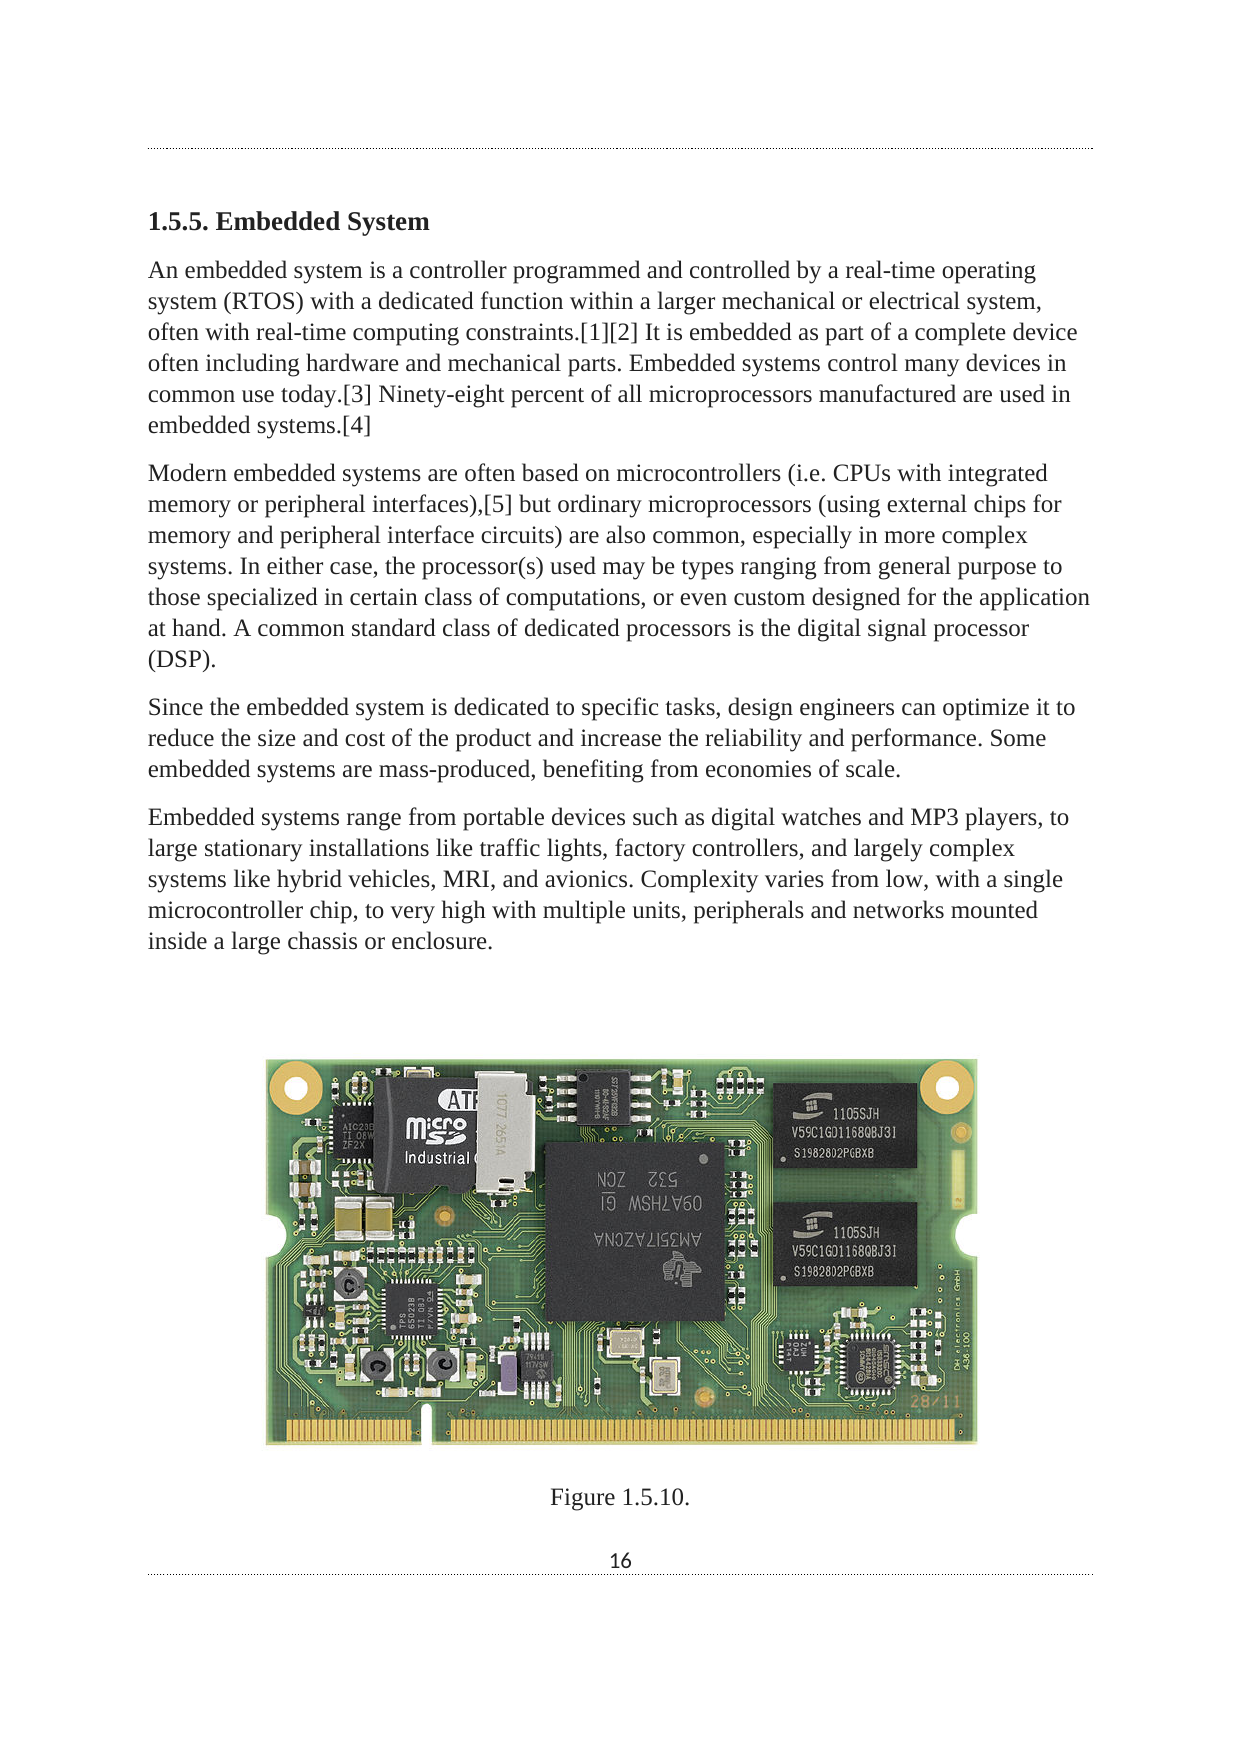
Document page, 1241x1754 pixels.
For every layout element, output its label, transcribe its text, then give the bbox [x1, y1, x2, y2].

text Embedded systems range from portable devices such as digital watches and MP3 players, to large stationary installations like traffic lights, factory controllers, and largely complex systems like hybrid vehicles, MRI, and avionics. Complexity varies from low, with a single microcontroller chip, to very high with multiple units, peripherals and networks mounted inside a large chassis or enclosure. [148, 795, 1093, 985]
picture [238, 1037, 1002, 1464]
text An embedded system is a controller programmed and controlled by a real-time operating system (RTOS) with a dedicated function within a larger mechanical or electrical system, often with real-time computing constraints.[1][2] It is embedded as part of a complete device often including hardware and mechanical parts. Embedded systems control many devices in common use today.[3] Ninety-eight percent of all microprocessors manufactured are used in embedded systems.[4] [148, 248, 1093, 439]
text Figure 1.5.10. 16 [148, 1475, 1093, 1575]
text Since the embedded system is dedicated to specific tasks, design engineers can optimize it to reduce the size and cost of the product and increase the reliability and performance. Some embedded systems are mass-produced, benefiting from economies of scale. [148, 685, 1093, 783]
text Modern embedded systems are often based on microcontrollers (i.e. CPUs with integrated memory or peripheral interfaces),[5] but ordinary microprocessors (using external chips for memory and peripheral interface circuits) are also common, especially in more complex systems. In either case, the processor(s) used may be types ranging from general purpose to those specialized in certain class of computations, or even custom designed for the application at hand. A common standard class of dedicated processors is the digital signal processor (DSP). [148, 451, 1093, 673]
text 1.5.5. Embedded System [148, 198, 1093, 236]
